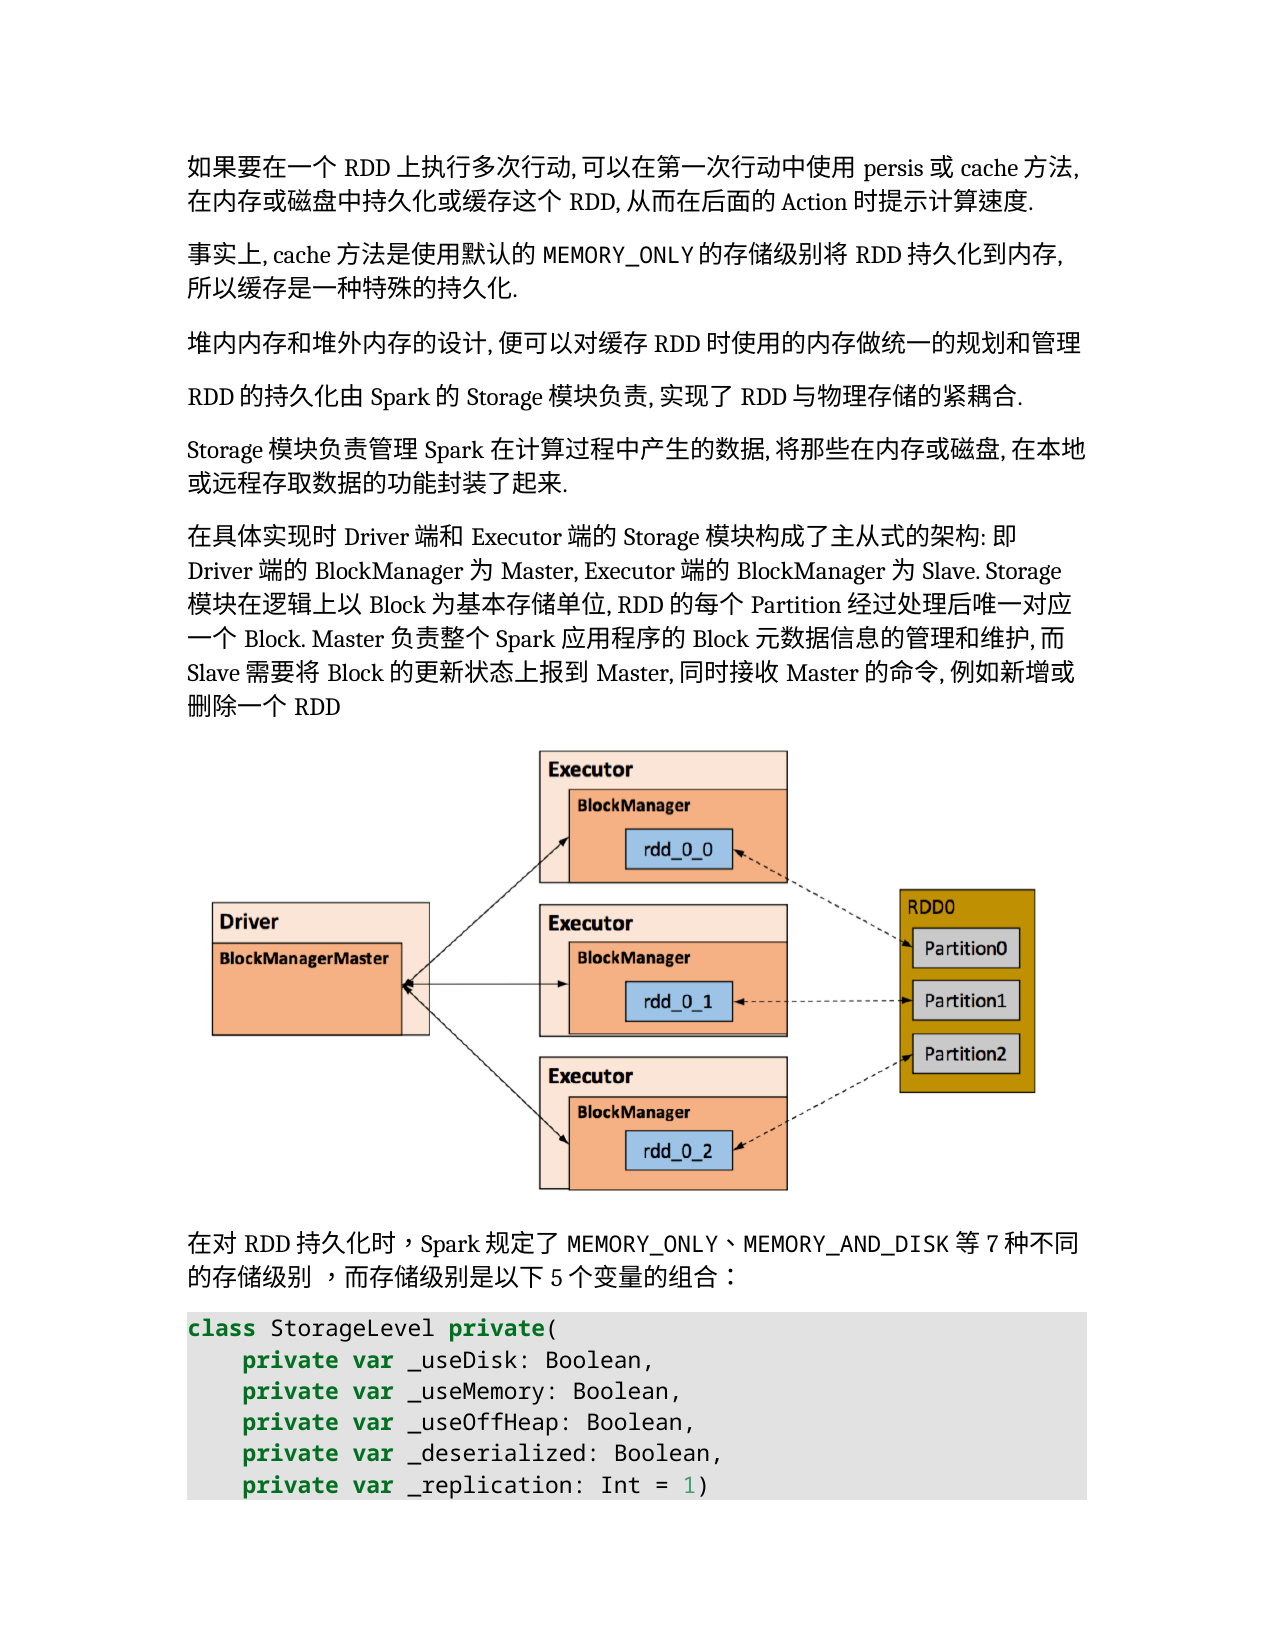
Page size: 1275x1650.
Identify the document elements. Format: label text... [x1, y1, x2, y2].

text 在对 RDD 持久化时，Spark 规定了 MEMORY_ONLY、MEMORY_AND_DISK 等 7 种不同的存储级别 ，而存储级别是以下 5 个变量的组合： [187, 1226, 1087, 1294]
picture [187, 741, 1088, 1207]
text class StorageLevel private( private var _useDisk: Boolean, private var _useMemory: Boolean, private var _useOffHeap: Boolean, private var _deserialized: Boolean, private var _replication: Int = 1) [187, 1312, 1087, 1500]
text Storage 模块负责管理 Spark 在计算过程中产生的数据, 将那些在内存或磁盘, 在本地或远程存取数据的功能封装了起来. [187, 432, 1087, 500]
text RDD 的持久化由 Spark 的 Storage 模块负责, 实现了 RDD 与物理存储的紧耦合. [187, 379, 1087, 413]
text 事实上, cache 方法是使用默认的 MEMORY_ONLY的存储级别将 RDD 持久化到内存, 所以缓存是一种特殊的持久化. [187, 237, 1087, 305]
text 堆内内存和堆外内存的设计, 便可以对缓存 RDD 时使用的内存做统一的规划和管理 [187, 324, 1087, 360]
text 如果要在一个 RDD 上执行多次行动, 可以在第一次行动中使用 persis 或 cache 方法, 在内存或磁盘中持久化或缓存这个 RDD, 从而在后面的Action 时提示计算速度. [187, 150, 1087, 218]
text 在具体实现时 Driver 端和 Executor 端的 Storage 模块构成了主从式的架构: 即 Driver 端的 BlockManager 为 Master, Executor 端的 BlockManager 为 Slave. Storage 模块在逻辑上以 Block 为基本存储单位, RDD 的每个 Partition 经过处理后唯一对应一个 Block. Master 负责整个 Spark 应用程序的 Block 元数据信息的管理和维护, 而 Slave 需要将 Block 的更新状态上报到 Master, 同时接收 Master 的命令, 例如新增或删除一个 RDD [187, 518, 1087, 723]
